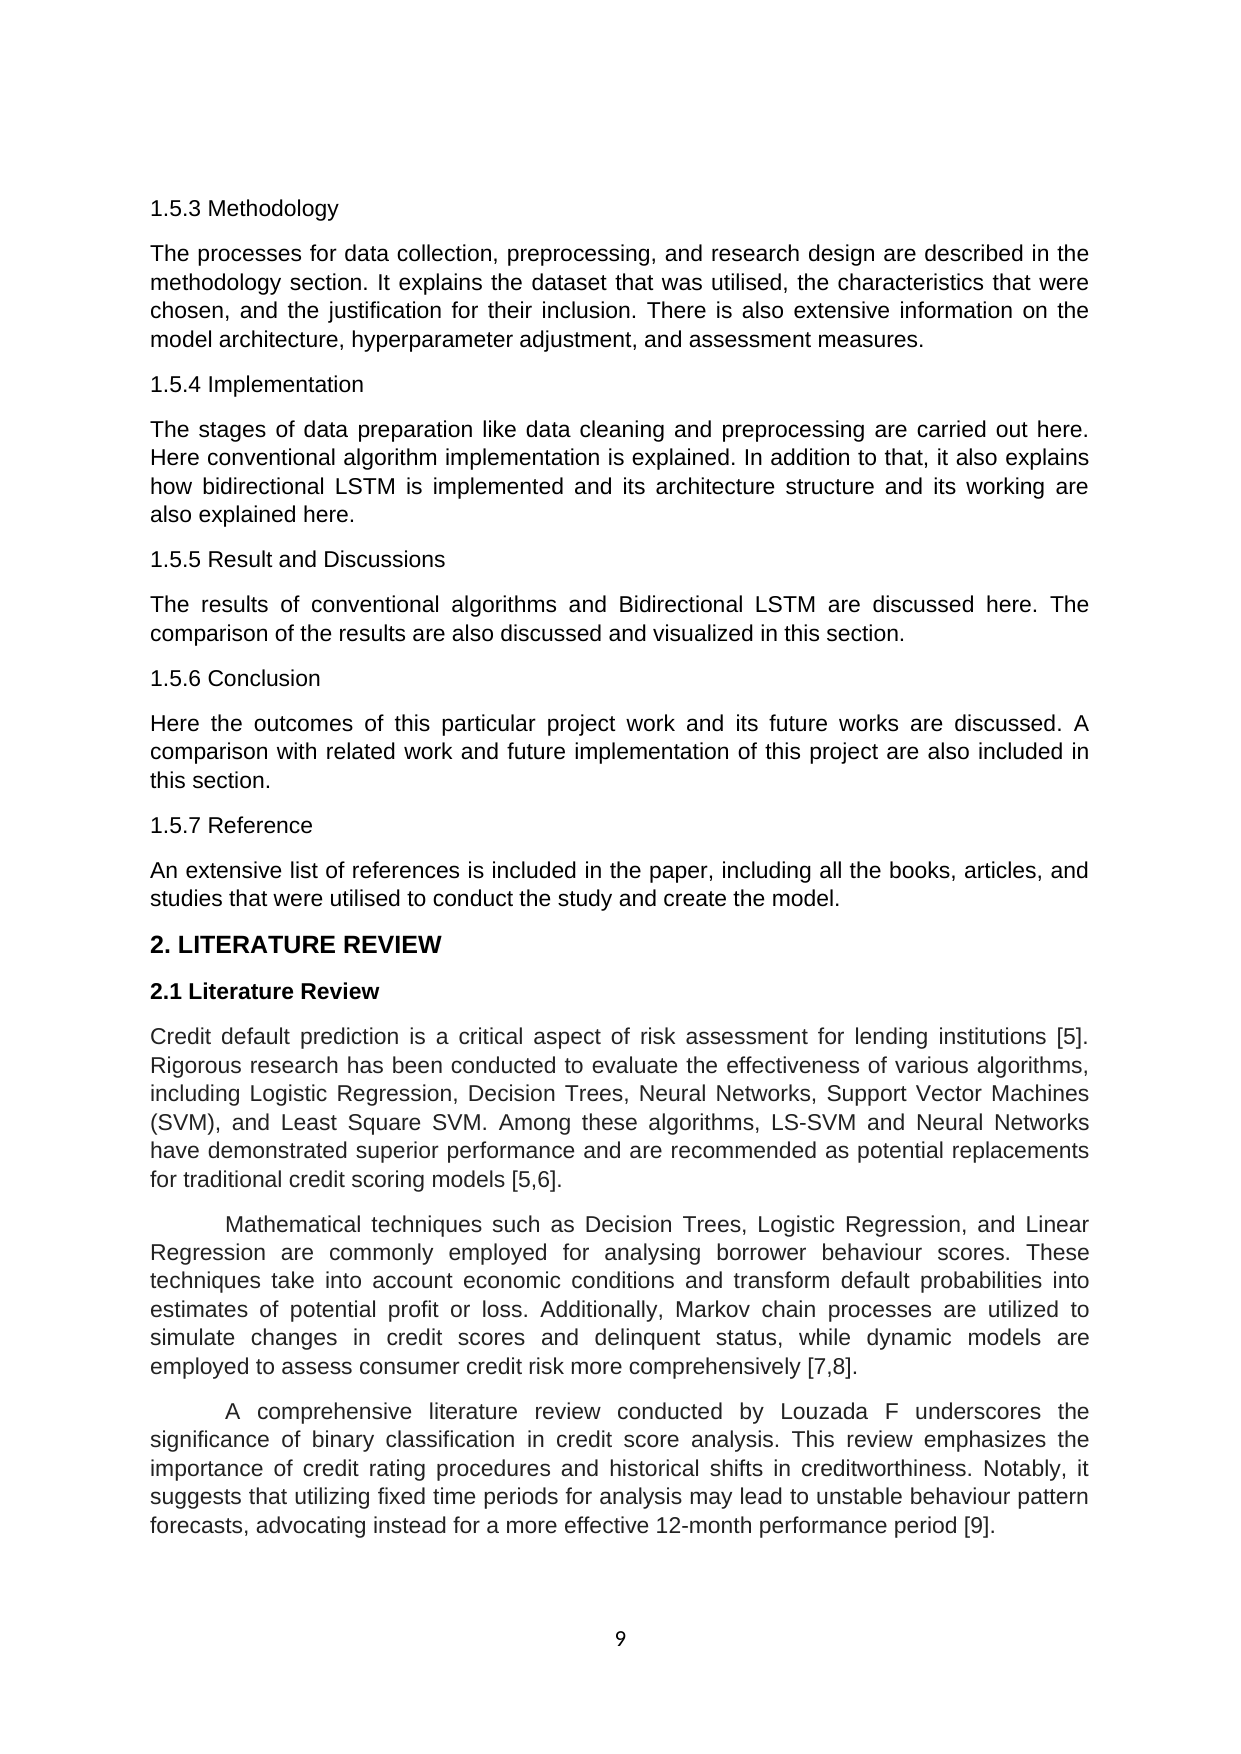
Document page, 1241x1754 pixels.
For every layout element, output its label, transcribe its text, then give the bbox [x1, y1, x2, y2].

text The processes for data collection, preprocessing, and research design are described in the methodology section. It explains the dataset that was utilised, the characteristics that were chosen, and the justification for their inclusion. There is also extensive information on the model architecture, hyperparameter adjustment, and assessment measures. [150, 240, 1090, 352]
text The results of conventional algorithms and Bidirectional LSTM are discussed here. The comparison of the results are also discussed and visualized in this section. [150, 591, 1090, 646]
text An extensive list of references is included in the paper, including all the books, articles, and studies that were utilised to conduct the study and create the model. [150, 857, 1090, 912]
text The stages of data preparation like data cleaning and preprocessing are carried out here. Here conventional algorithm implementation is explained. In addition to that, it also explains how bidirectional LSTM is implemented and its architecture structure and its working are also explained here. [150, 416, 1090, 527]
text 1.5.5 Result and Discussions [150, 546, 1090, 572]
text 2. LITERATURE REVIEW [150, 931, 1090, 959]
text A comprehensive literature review conducted by Louzada F underscores the significance of binary classification in credit score analysis. This review emphasizes the importance of credit rating procedures and historical shifts in creditworthiness. Notably, it suggests that utilizing fixed time periods for analysis may lead to unstable behaviour pattern forecasts, advocating instead for a more effective 12-month performance period [9]. [150, 1509, 1090, 1538]
text 1.5.7 Reference [150, 812, 1090, 838]
text 2.1 Literature Review [150, 978, 1090, 1004]
text 1.5.4 Implementation [150, 371, 1090, 397]
text A comprehensive literature review conducted by Louzada F underscores the significance of binary classification in credit score analysis. This review emphasizes the importance of credit rating procedures and historical shifts in creditworthiness. Notably, it suggests that utilizing fixed time periods for analysis may lead to unstable behaviour pattern forecasts, advocating instead for a more effective 12-month performance period [9]. [150, 1398, 1090, 1426]
text 1.5.6 Conclusion [150, 665, 1090, 691]
text Here the outcomes of this particular project work and its future works are discussed. A comparison with related work and future implementation of this project are also included in this section. [150, 710, 1090, 793]
text 1.5.3 Methodology [150, 195, 1090, 221]
